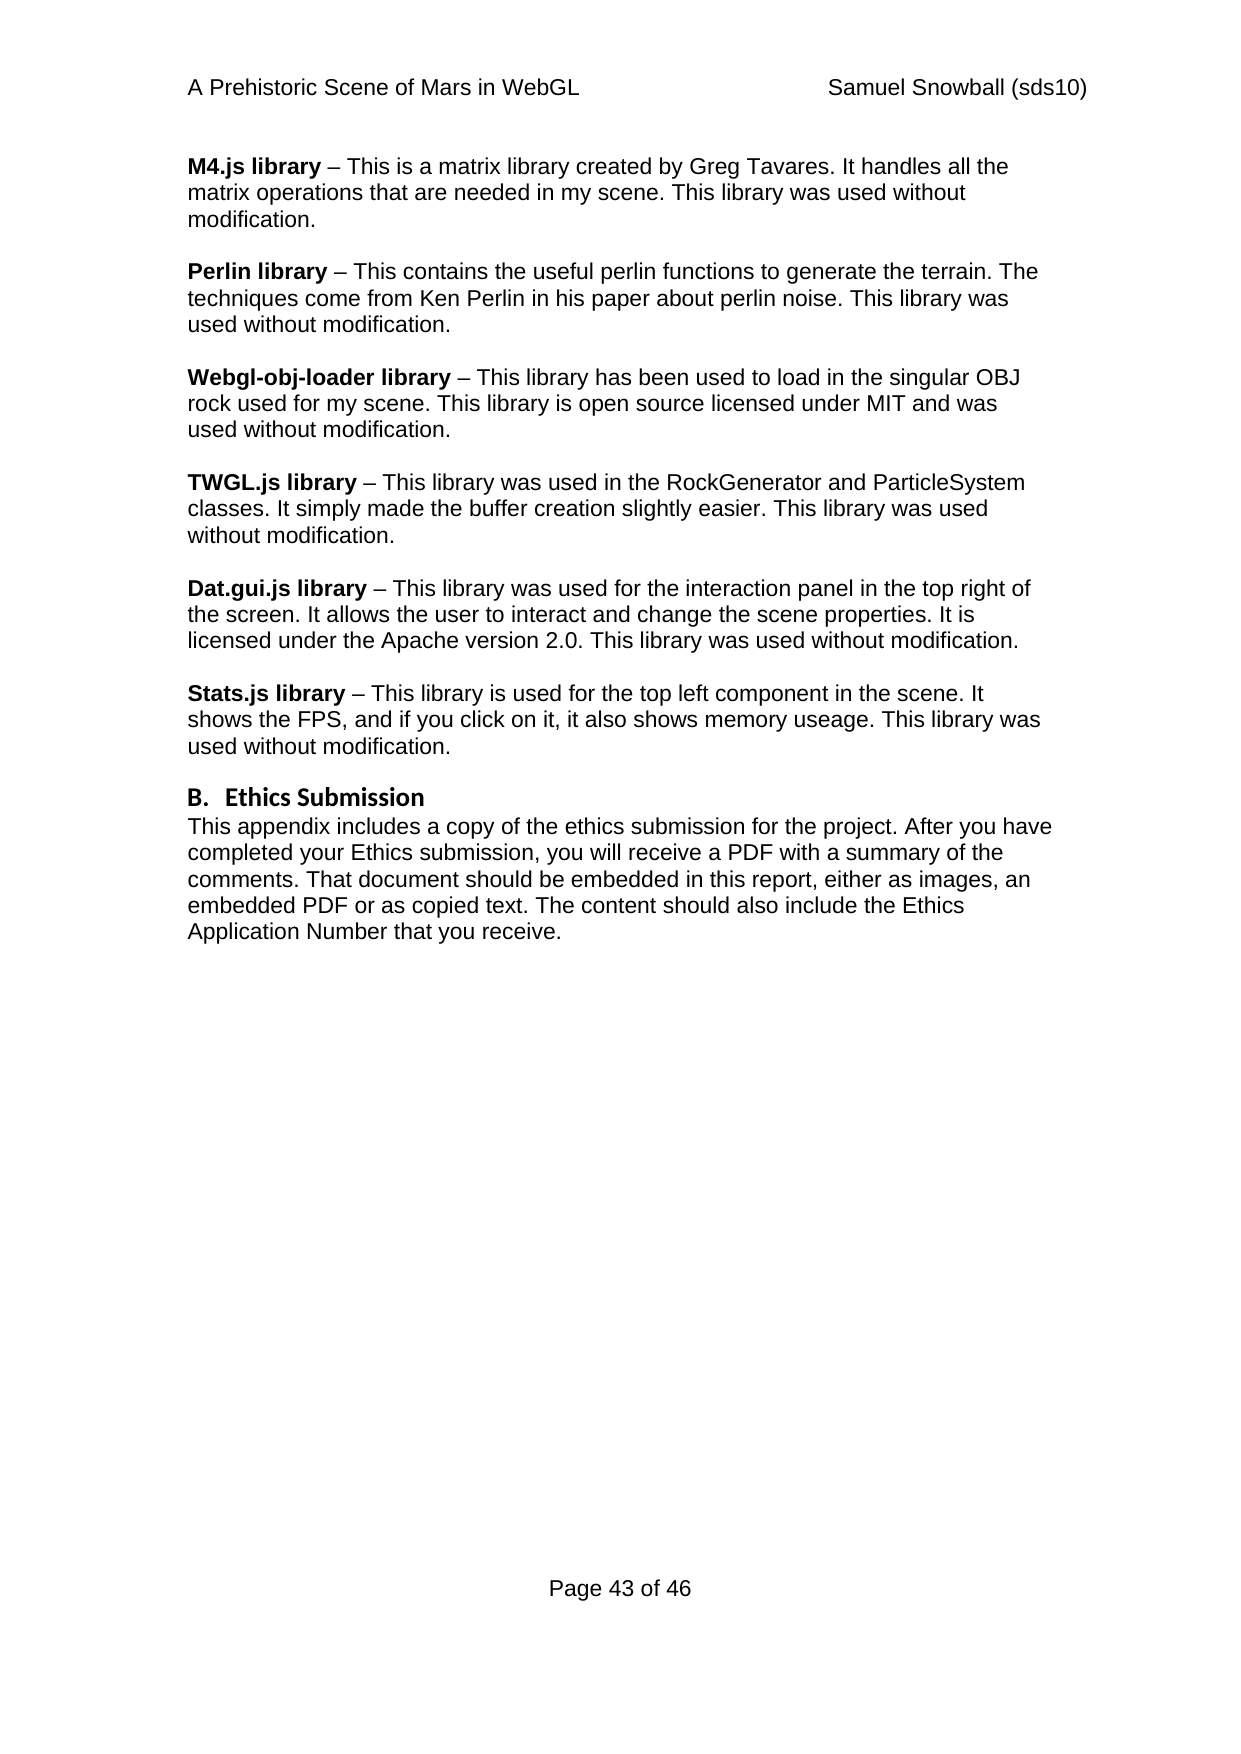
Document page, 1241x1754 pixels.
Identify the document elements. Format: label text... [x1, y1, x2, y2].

text Perlin library – This contains the useful perlin functions to generate the terrain. The techniques come from Ken Perlin in his paper about perlin noise. This library was used without modification. [187, 258, 1053, 337]
text Ethics Submission [187, 780, 1053, 813]
text Webgl-obj-loader library – This library has been used to load in the singular OBJ rock used for my scene. This library is open source licensed under MIT and was used without modification. [187, 364, 1053, 443]
text M4.js library – This is a matrix library created by Greg Tavares. It handles all the matrix operations that are needed in my scene. This library was used without modification. [187, 153, 1053, 232]
text Dat.gui.js library – This library was used for the interaction panel in the top right of the screen. It allows the user to interact and change the scene properties. It is licensed under the Apache version 2.0. This library was used without modification. [187, 574, 1053, 653]
text TWGL.js library – This library was used in the RockGenerator and ParticleSystem classes. It simply made the buffer creation slightly easier. This library was used without modification. [187, 469, 1053, 548]
text This appendix includes a copy of the ethics submission for the project. After you have completed your Ethics submission, you will receive a PDF with a summary of the comments. That document should be embedded in this report, either as images, an embedded PDF or as copied text. The content should also include the Ethics Application Number that you receive. [187, 813, 1053, 944]
text Stats.js library – This library is used for the top left component in the scene. It shows the FPS, and if you click on it, it also shows memory useage. This library was used without modification. [187, 680, 1053, 759]
